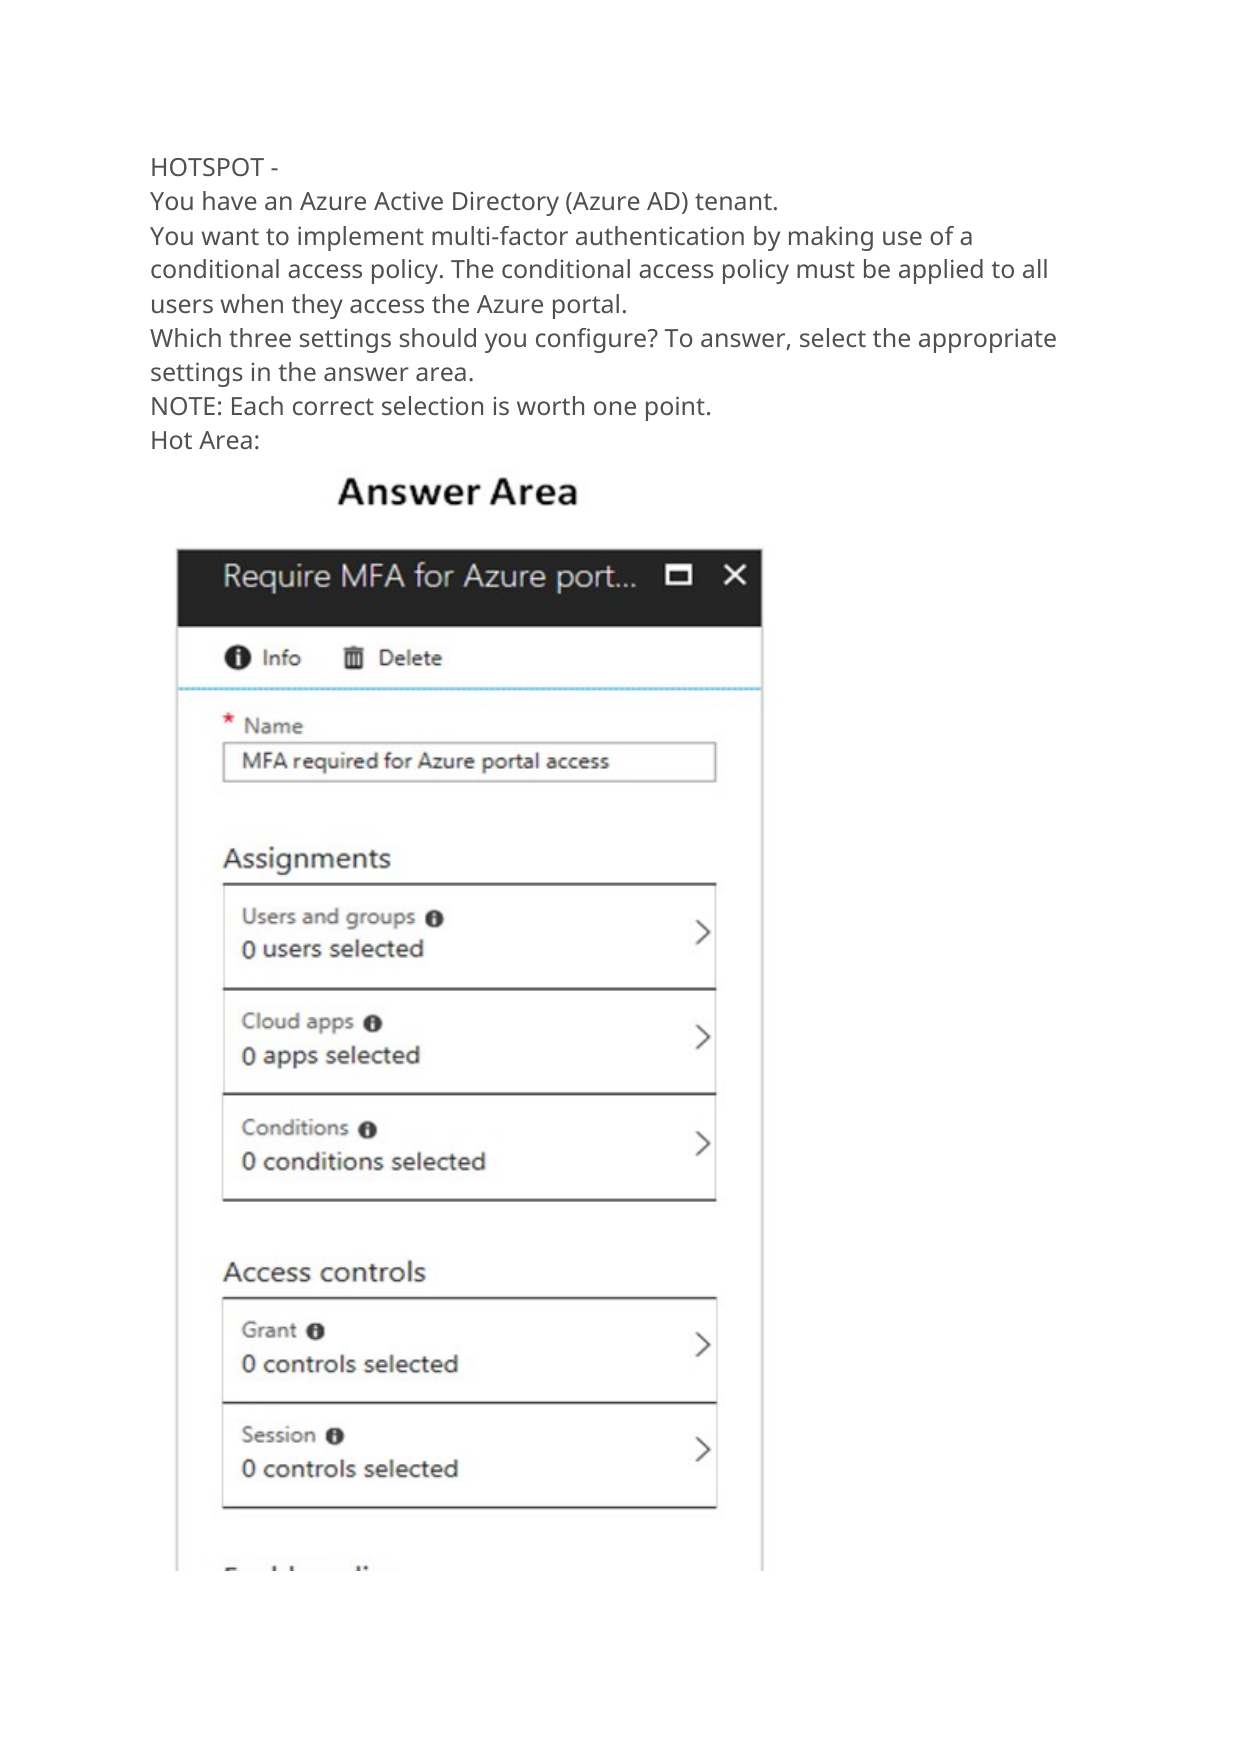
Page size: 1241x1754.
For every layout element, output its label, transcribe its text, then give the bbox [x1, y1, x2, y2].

picture [150, 456, 800, 1571]
